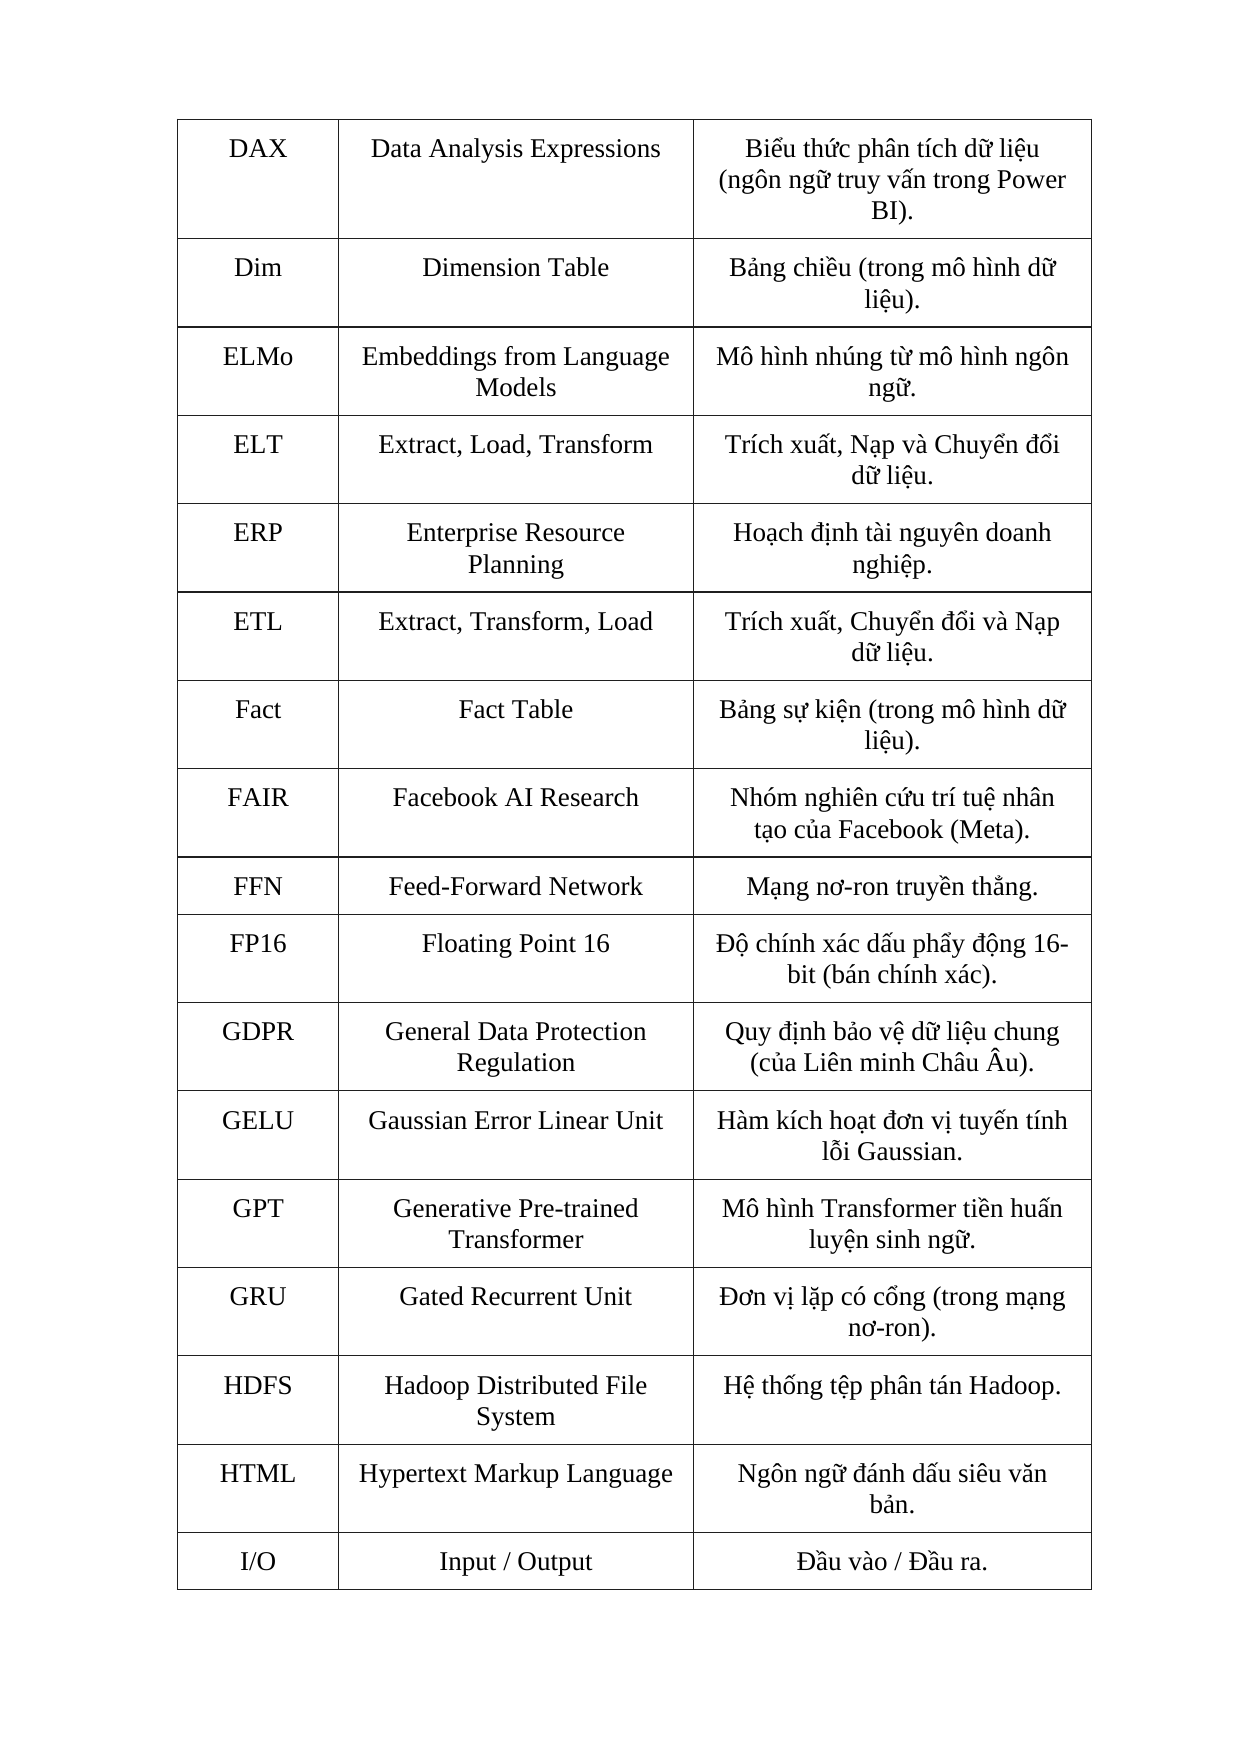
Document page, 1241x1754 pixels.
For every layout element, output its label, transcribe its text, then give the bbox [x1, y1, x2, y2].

table_cell FAIR [178, 769, 338, 856]
table_cell Embeddings from Language Models [339, 328, 693, 415]
table_cell Bảng chiều (trong mô hình dữ liệu). [694, 239, 1091, 326]
table_cell GRU [178, 1268, 338, 1355]
table_cell Biểu thức phân tích dữ liệu (ngôn ngữ truy vấn trong Power BI). [694, 120, 1091, 238]
table_cell Nhóm nghiên cứu trí tuệ nhân tạo của Facebook (Meta). [694, 769, 1091, 856]
table_cell Hadoop Distributed File System [339, 1356, 693, 1443]
table_cell Fact Table [339, 681, 693, 768]
table_cell ELT [178, 416, 338, 503]
table_cell Gaussian Error Linear Unit [339, 1091, 693, 1178]
table_cell Mô hình Transformer tiền huấn luyện sinh ngữ. [694, 1180, 1091, 1267]
table_cell ELMo [178, 328, 338, 415]
table_cell Trích xuất, Nạp và Chuyển đổi dữ liệu. [694, 416, 1091, 503]
table_cell Input / Output [339, 1533, 693, 1589]
table_cell Đầu vào / Đầu ra. [694, 1533, 1091, 1589]
table_cell Data Analysis Expressions [339, 120, 693, 238]
table_cell Gated Recurrent Unit [339, 1268, 693, 1355]
table_cell FFN [178, 858, 338, 913]
table_cell Dimension Table [339, 239, 693, 326]
table_cell GDPR [178, 1003, 338, 1090]
table_cell Dim [178, 239, 338, 326]
table_cell General Data Protection Regulation [339, 1003, 693, 1090]
table_cell Floating Point 16 [339, 915, 693, 1002]
table_cell I/O [178, 1533, 338, 1589]
table_cell Độ chính xác dấu phẩy động 16-bit (bán chính xác). [694, 915, 1091, 1002]
table_cell Facebook AI Research [339, 769, 693, 856]
table_cell Trích xuất, Chuyển đổi và Nạp dữ liệu. [694, 593, 1091, 680]
table_cell Hệ thống tệp phân tán Hadoop. [694, 1356, 1091, 1443]
table_cell GELU [178, 1091, 338, 1178]
table_cell Enterprise Resource Planning [339, 504, 693, 591]
table_cell Ngôn ngữ đánh dấu siêu văn bản. [694, 1445, 1091, 1532]
table_cell Extract, Load, Transform [339, 416, 693, 503]
table_cell Đơn vị lặp có cổng (trong mạng nơ-ron). [694, 1268, 1091, 1355]
table_cell ERP [178, 504, 338, 591]
table_cell Fact [178, 681, 338, 768]
table_cell HDFS [178, 1356, 338, 1443]
table_cell Hoạch định tài nguyên doanh nghiệp. [694, 504, 1091, 591]
table_cell Mạng nơ-ron truyền thẳng. [694, 858, 1091, 913]
table_cell HTML [178, 1445, 338, 1532]
table_cell Quy định bảo vệ dữ liệu chung (của Liên minh Châu Âu). [694, 1003, 1091, 1090]
table_cell Bảng sự kiện (trong mô hình dữ liệu). [694, 681, 1091, 768]
table_cell Generative Pre-trained Transformer [339, 1180, 693, 1267]
table_cell Mô hình nhúng từ mô hình ngôn ngữ. [694, 328, 1091, 415]
table_cell Hypertext Markup Language [339, 1445, 693, 1532]
table_cell Hàm kích hoạt đơn vị tuyến tính lỗi Gaussian. [694, 1091, 1091, 1178]
table_cell Extract, Transform, Load [339, 593, 693, 680]
table_cell GPT [178, 1180, 338, 1267]
table_cell Feed-Forward Network [339, 858, 693, 913]
table_cell ETL [178, 593, 338, 680]
table_cell FP16 [178, 915, 338, 1002]
table_cell DAX [178, 120, 338, 238]
